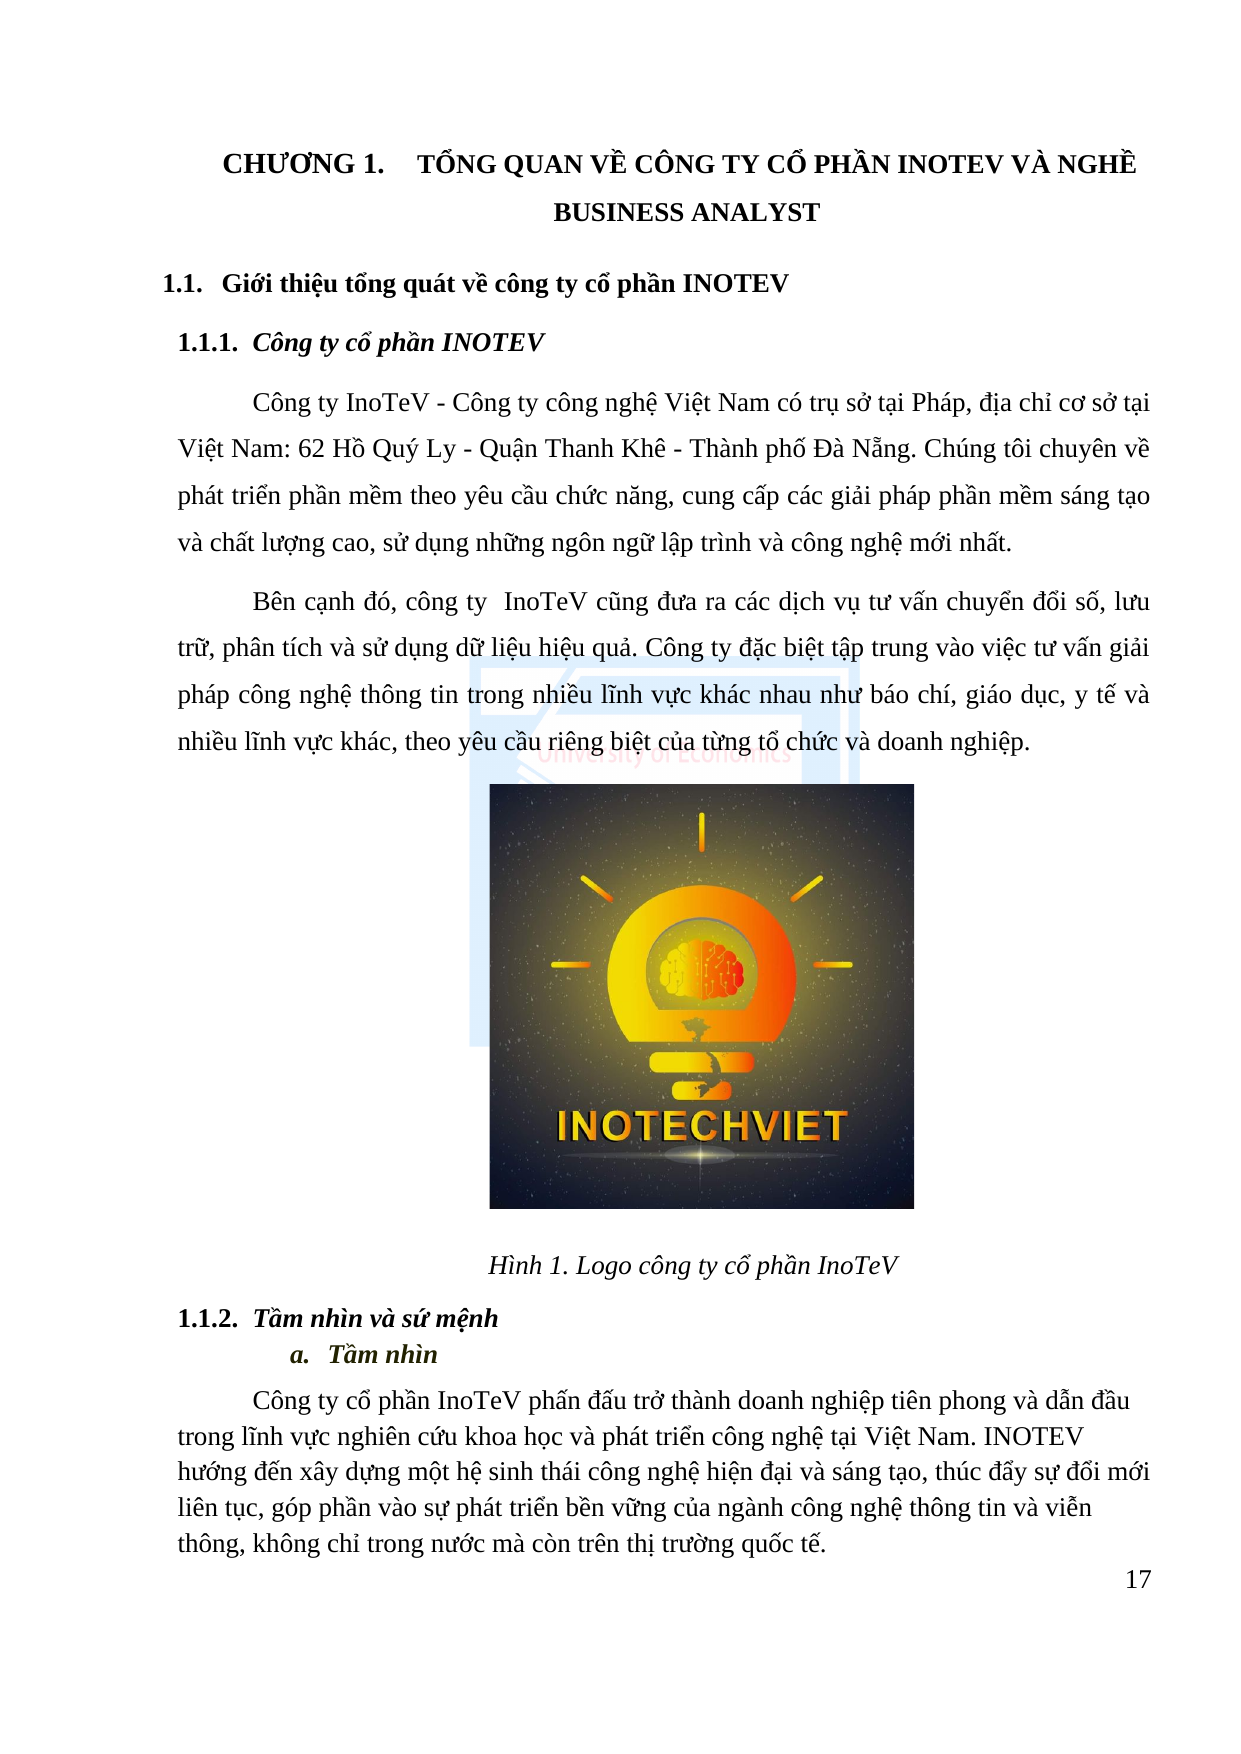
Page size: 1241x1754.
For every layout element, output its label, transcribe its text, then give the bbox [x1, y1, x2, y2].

subtitle Giới thiệu tổng quát về công ty cổ phần INOTEV [162, 267, 1152, 298]
text Công ty InoTeV - Công ty công nghệ Việt Nam có trụ sở tại Pháp, địa chỉ cơ sở tại Việt Nam: 62 Hồ Quý Ly - Quận Thanh Khê - Thành phố Đà Nẵng. Chúng tôi chuyên về phát triển phần mềm theo yêu cầu chức năng, cung cấp các giải pháp phần mềm sáng tạo và chất lượng cao, sử dụng những ngôn ngữ lập trình và công nghệ mới nhất. [177, 386, 1152, 557]
picture [489, 784, 915, 1209]
subtitle Hình 1. Logo công ty cổ phần InoTeV [236, 1249, 1152, 1280]
subtitle Công ty cổ phần INOTEV [177, 327, 1152, 358]
text Bên cạnh đó, công ty InoTeV cũng đưa ra các dịch vụ tư vấn chuyển đổi số, lưu trữ, phân tích và sử dụng dữ liệu hiệu quả. Công ty đặc biệt tập trung vào việc tư vấn giải pháp công nghệ thông tin trong nhiều lĩnh vực khác nhau như báo chí, giáo dục, y tế và nhiều lĩnh vực khác, theo yêu cầu riêng biệt của từng tổ chức và doanh nghiệp. [177, 585, 1152, 756]
subtitle TỔNG QUAN VỀ CÔNG TY CỔ PHẦN INOTEV VÀ NGHỀ BUSINESS ANALYST [207, 147, 1152, 227]
subtitle Tầm nhìn và sứ mệnh [177, 1302, 1152, 1333]
text Công ty cổ phần InoTeV phấn đấu trở thành doanh nghiệp tiên phong và dẫn đầu trong lĩnh vực nghiên cứu khoa học và phát triển công nghệ tại Việt Nam. INOTEV hướng đến xây dựng một hệ sinh thái công nghệ hiện đại và sáng tạo, thúc đẩy sự đổi mới liên tục, góp phần vào sự phát triển bền vững của ngành công nghệ thông tin và viễn thông, không chỉ trong nước mà còn trên thị trường quốc tế. [177, 1384, 1152, 1558]
list Tầm nhìn [290, 1338, 1152, 1369]
